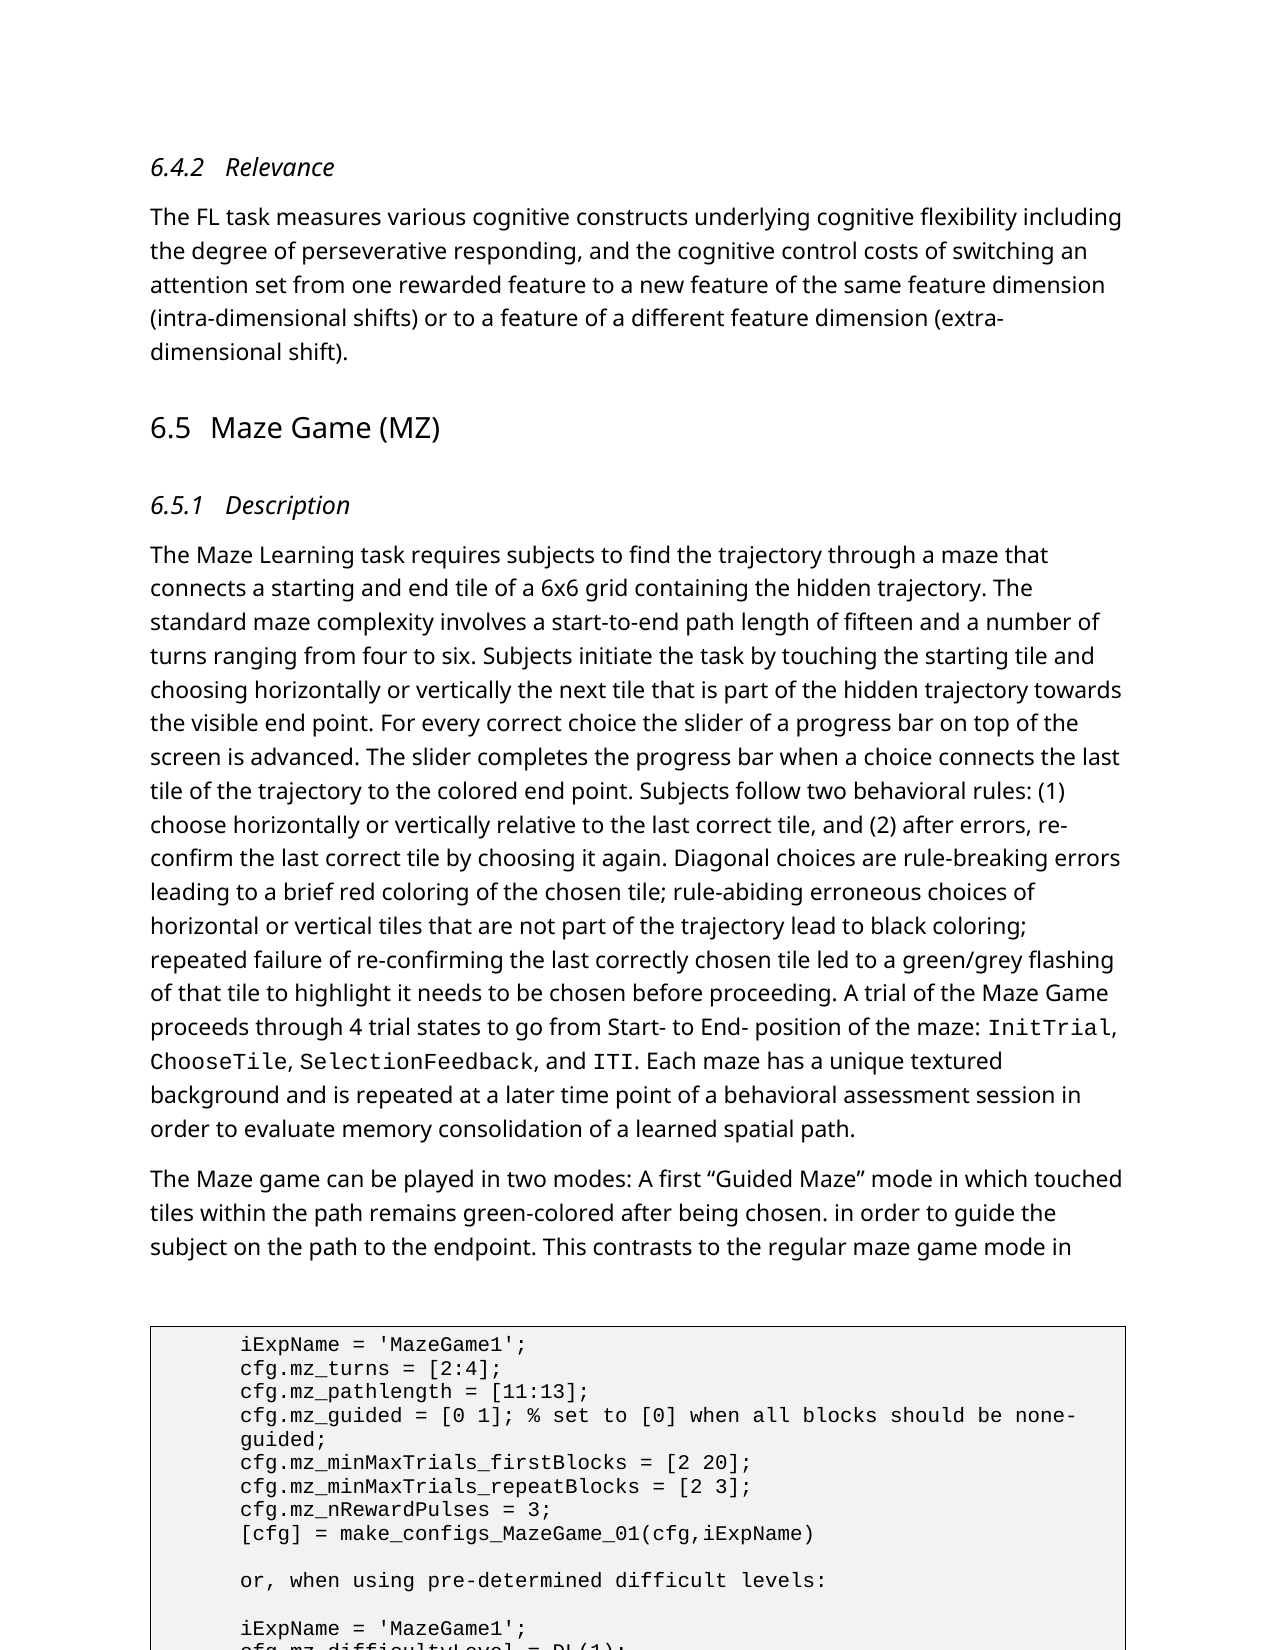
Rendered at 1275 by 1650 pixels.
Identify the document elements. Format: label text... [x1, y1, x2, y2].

subtitle Maze Game (MZ) [150, 407, 1125, 447]
text The FL task measures various cognitive constructs underlying cognitive flexibility including the degree of perseverative responding, and the cognitive control costs of switching an attention set from one rewarded feature to a new feature of the same feature dimension (intra-dimensional shifts) or to a feature of a different feature dimension (extra-dimensional shift). [150, 201, 1125, 367]
subtitle Description [150, 488, 1125, 522]
subtitle Relevance [150, 150, 1125, 184]
text The Maze Learning task requires subjects to find the trajectory through a maze that connects a starting and end tile of a 6x6 grid containing the hidden trajectory. The standard maze complexity involves a start-to-end path length of fifteen and a number of turns ranging from four to six. Subjects initiate the task by touching the starting tile and choosing horizontally or vertically the next tile that is part of the hidden trajectory towards the visible end point. For every correct choice the slider of a progress bar on top of the screen is advanced. The slider completes the progress bar when a choice connects the last tile of the trajectory to the colored end point. Subjects follow two behavioral rules: (1) choose horizontally or vertically relative to the last correct tile, and (2) after errors, re-confirm the last correct tile by choosing it again. Diagonal choices are rule-breaking errors leading to a brief red coloring of the chosen tile; rule-abiding erroneous choices of horizontal or vertical tiles that are not part of the trajectory lead to black coloring; repeated failure of re-confirming the last correctly chosen tile led to a green/grey flashing of that tile to highlight it needs to be chosen before proceeding. A trial of the Maze Game proceeds through 4 trial states to go from Start- to End- position of the maze: InitTrial, ChooseTile, SelectionFeedback, and ITI. Each maze has a unique textured background and is repeated at a later time point of a behavioral assessment session in order to evaluate memory consolidation of a learned spatial path. [150, 539, 1125, 1144]
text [150, 1163, 1125, 1262]
